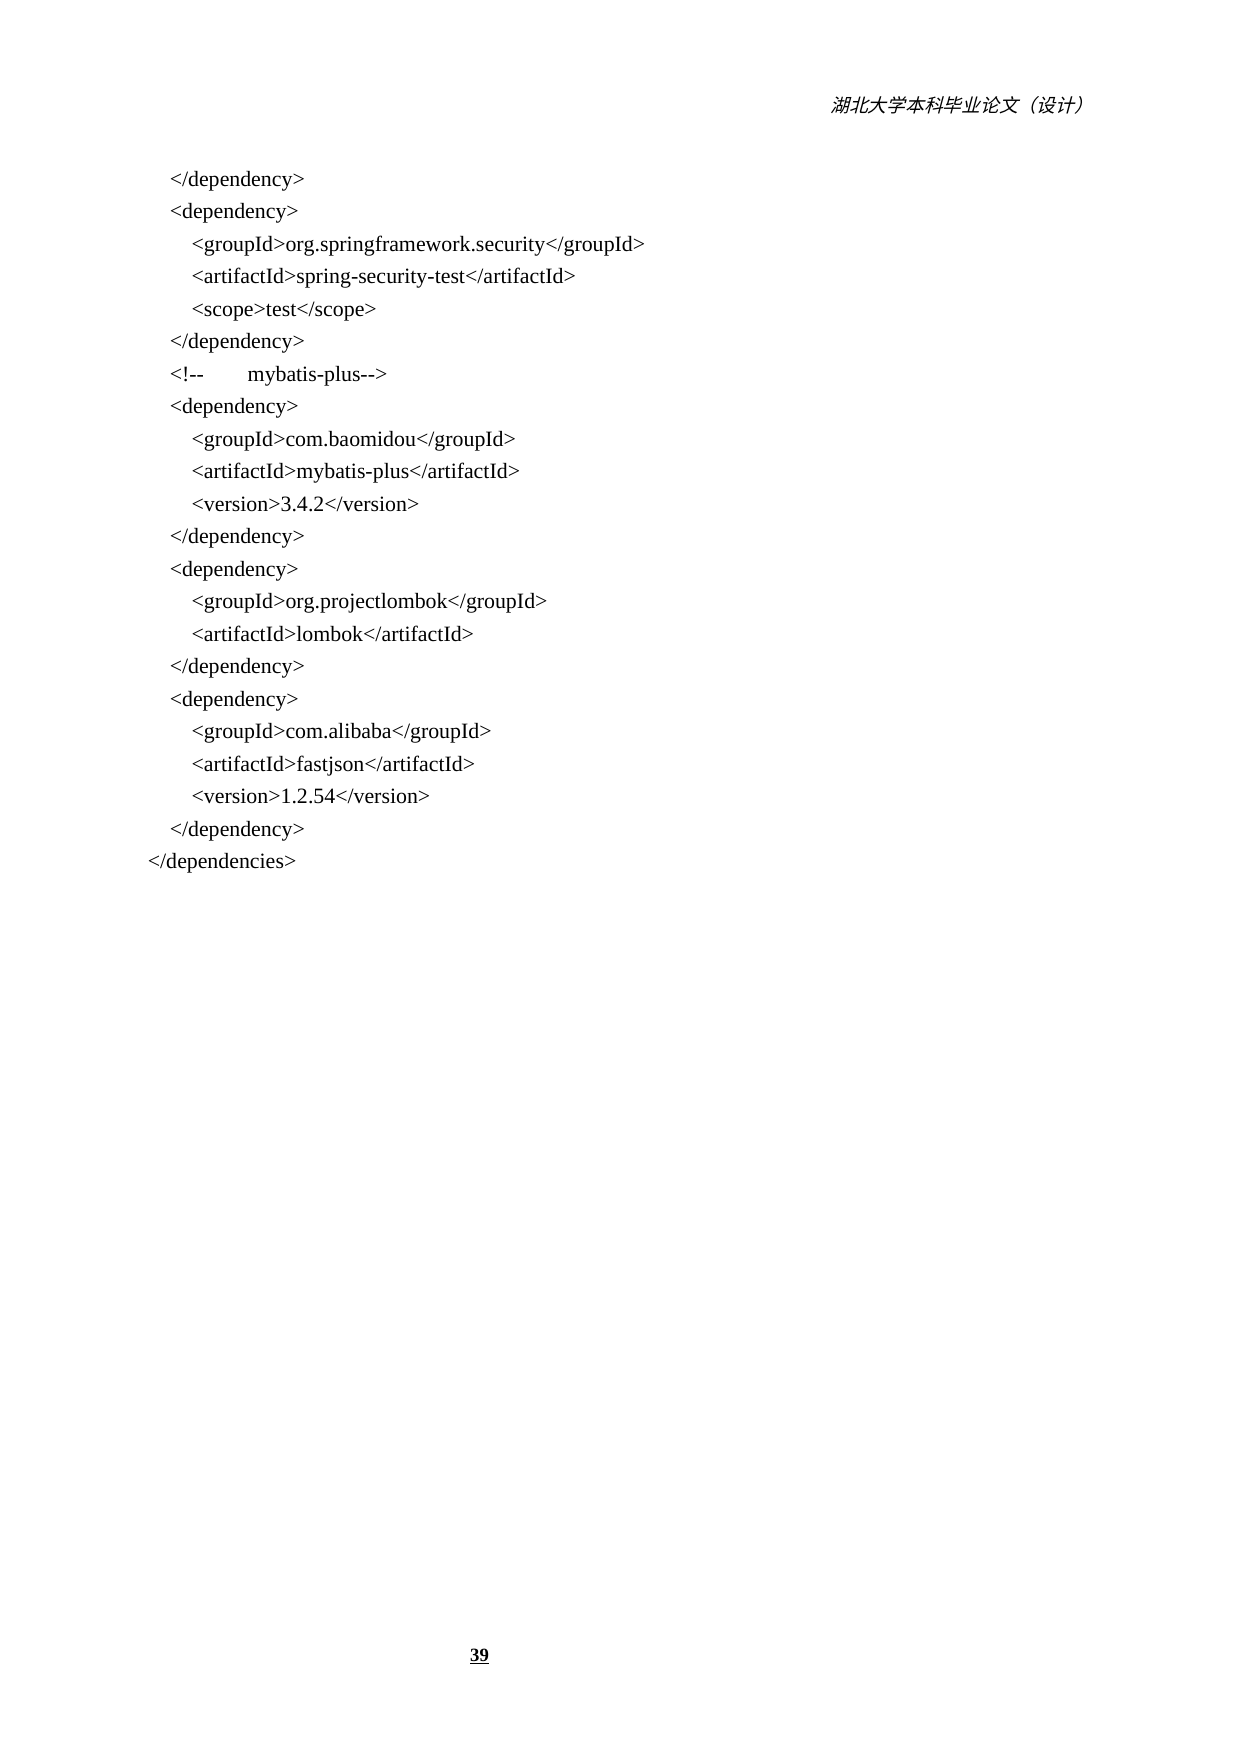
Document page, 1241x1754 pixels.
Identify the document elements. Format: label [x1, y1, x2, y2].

text [148, 162, 1093, 877]
